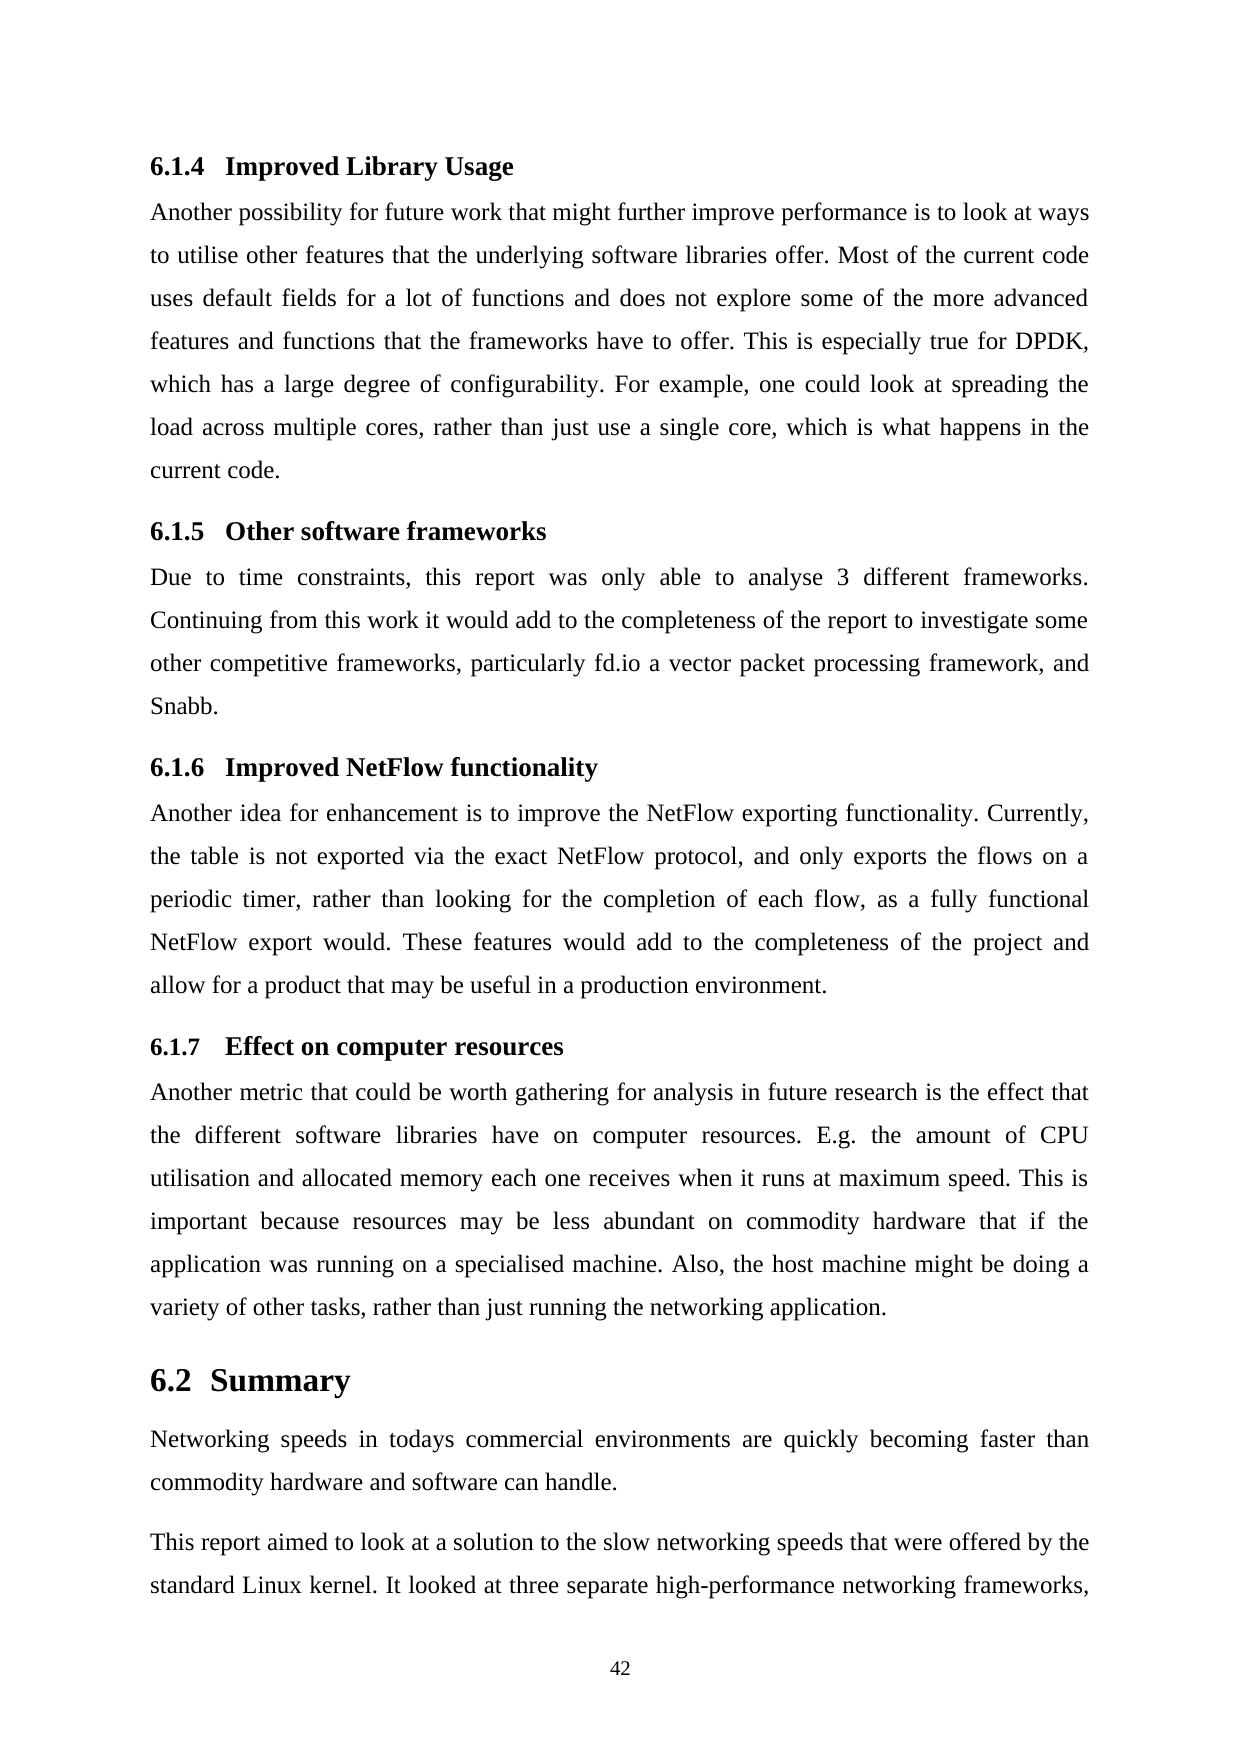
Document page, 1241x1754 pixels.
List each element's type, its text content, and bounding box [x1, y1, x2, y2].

subtitle Effect on computer resources [150, 1030, 1090, 1061]
text Another idea for enhancement is to improve the NetFlow exporting functionality. Currently, the table is not exported via the exact NetFlow protocol, and only exports the flows on a periodic timer, rather than looking for the completion of each flow, as a fully functional NetFlow export would. These features would add to the completeness of the project and allow for a product that may be useful in a production environment. [150, 798, 1090, 999]
text Another metric that could be worth gathering for analysis in future research is the effect that the different software libraries have on computer resources. E.g. the amount of CPU utilisation and allocated memory each one receives when it runs at maximum speed. This is important because resources may be less abundant on commodity hardware that if the application was running on a specialised machine. Also, the host machine might be doing a variety of other tasks, rather than just running the networking application. [150, 1077, 1090, 1321]
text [150, 1527, 1090, 1598]
text Another possibility for future work that might further improve performance is to look at ways to utilise other features that the underlying software libraries offer. Most of the current code uses default fields for a lot of functions and does not explore some of the more advanced features and functions that the frameworks have to offer. This is especially true for DPDK, which has a large degree of configurability. For example, one could look at spreading the load across multiple cores, rather than just use a single core, which is what happens in the current code. [150, 197, 1090, 484]
subtitle Improved Library Usage [150, 150, 1090, 181]
subtitle Improved NetFlow functionality [150, 751, 1090, 782]
text Due to time constraints, this report was only able to analyse 3 different frameworks. Continuing from this work it would add to the completeness of the report to investigate some other competitive frameworks, particularly fd.io a vector packet processing framework, and Snabb. [150, 562, 1090, 720]
subtitle Summary [150, 1360, 1090, 1399]
subtitle Other software frameworks [150, 515, 1090, 546]
text Networking speeds in todays commercial environments are quickly becoming faster than commodity hardware and software can handle. [150, 1424, 1090, 1496]
